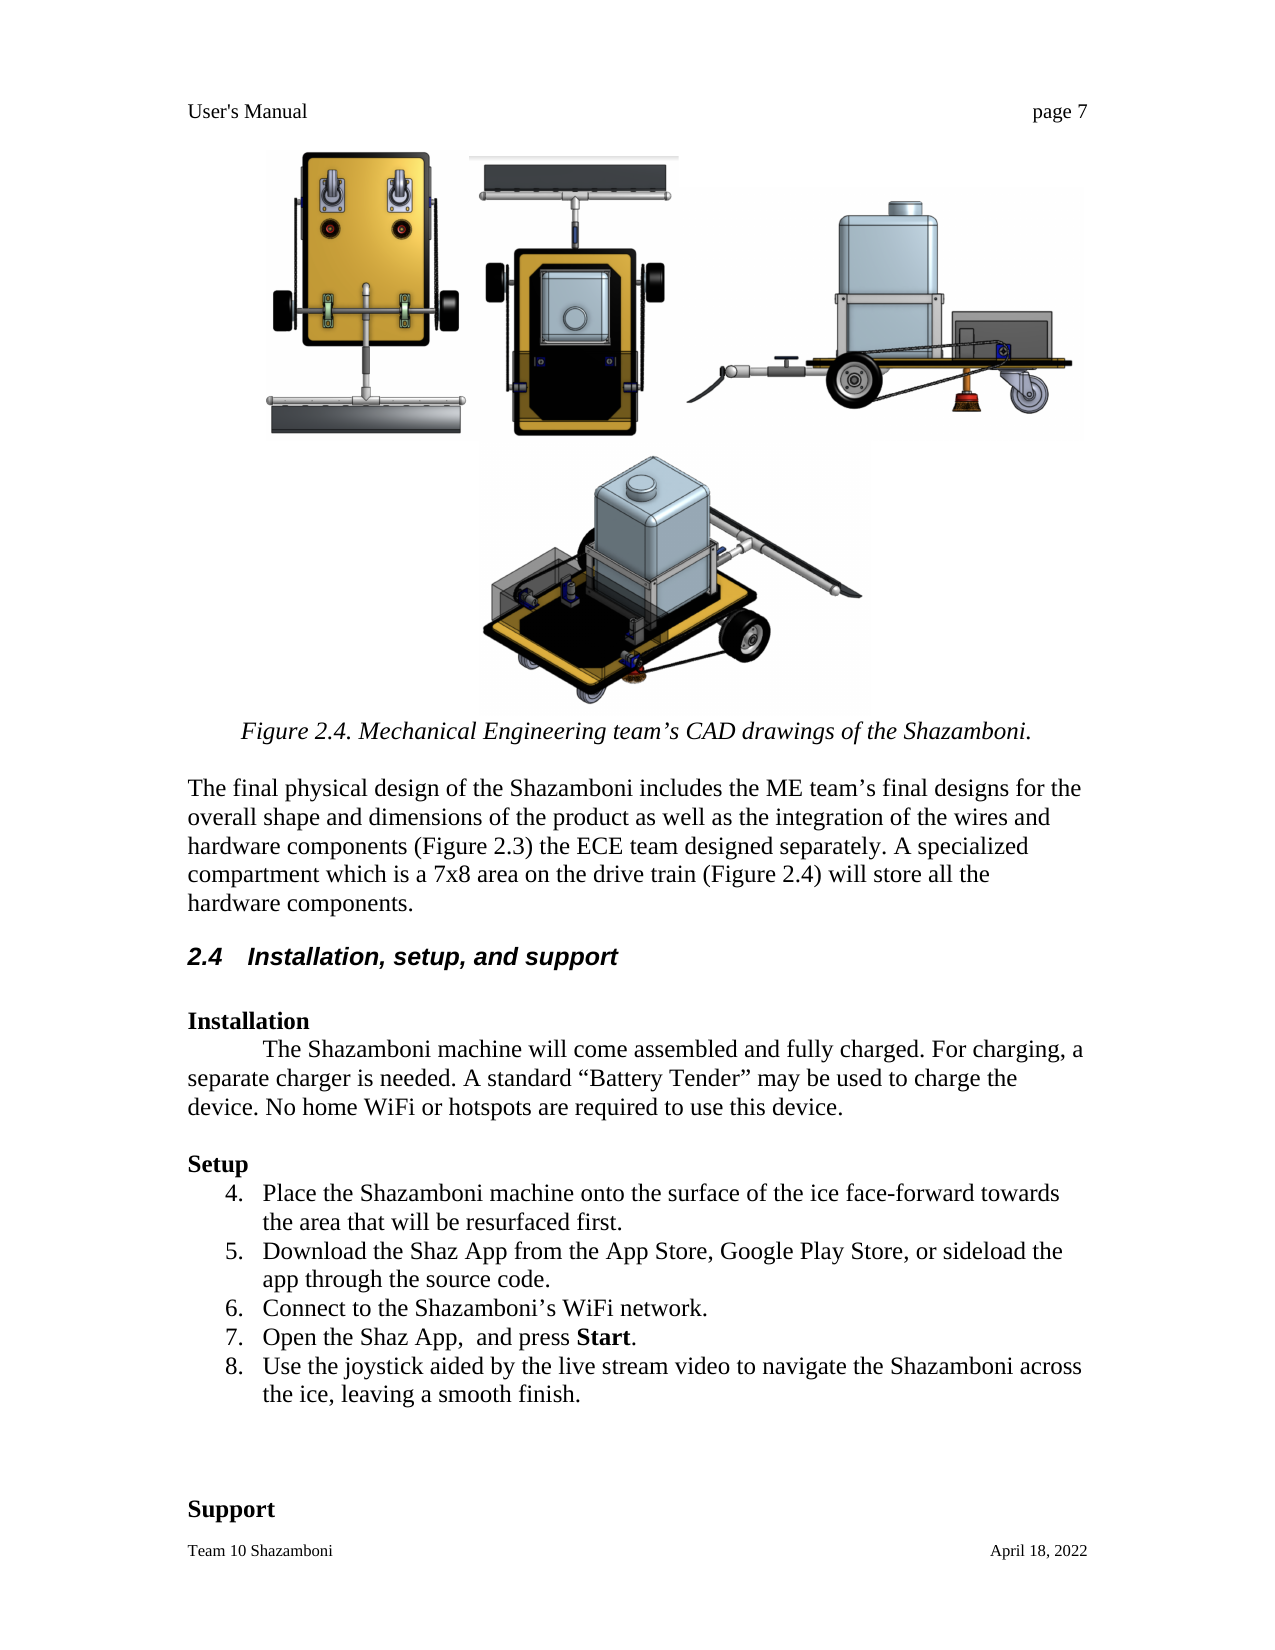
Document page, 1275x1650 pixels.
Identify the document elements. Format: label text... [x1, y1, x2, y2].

text Setup [187, 1149, 1087, 1178]
picture [266, 150, 1084, 716]
list Place the Shazamboni machine onto the surface of the ice face-forward towards the area that will be resurfaced first. [225, 1178, 1087, 1236]
list Connect to the Shazamboni’s WiFi network. [225, 1293, 1087, 1322]
subtitle Installation, setup, and support [187, 942, 1087, 971]
list Use the joystick aided by the live stream video to navigate the Shazamboni across the ice, leaving a smooth finish. [225, 1351, 1087, 1408]
list Open the Shaz App, and press Start. [225, 1322, 1087, 1351]
text Figure 2.4. Mechanical Engineering team’s CAD drawings of the Shazamboni. [187, 716, 1087, 744]
text The final physical design of the Shazamboni includes the ME team’s final designs for the overall shape and dimensions of the product as well as the integration of the wires and hardware components (Figure 2.3) the ECE team designed separately. A specialized compartment which is a 7x8 area on the drive train (Figure 2.4) will store all the hardware components. [187, 773, 1087, 917]
text The Shazamboni machine will come assembled and fully charged. For charging, a separate charger is needed. A standard “Battery Tender” may be used to charge the device. No home WiFi or hotspots are required to use this device. [187, 1034, 1087, 1121]
list Download the Shaz App from the App Store, Google Play Store, or sideload the app through the source code. [225, 1236, 1087, 1293]
text Support [187, 1494, 1087, 1523]
text Installation [187, 1006, 1087, 1034]
